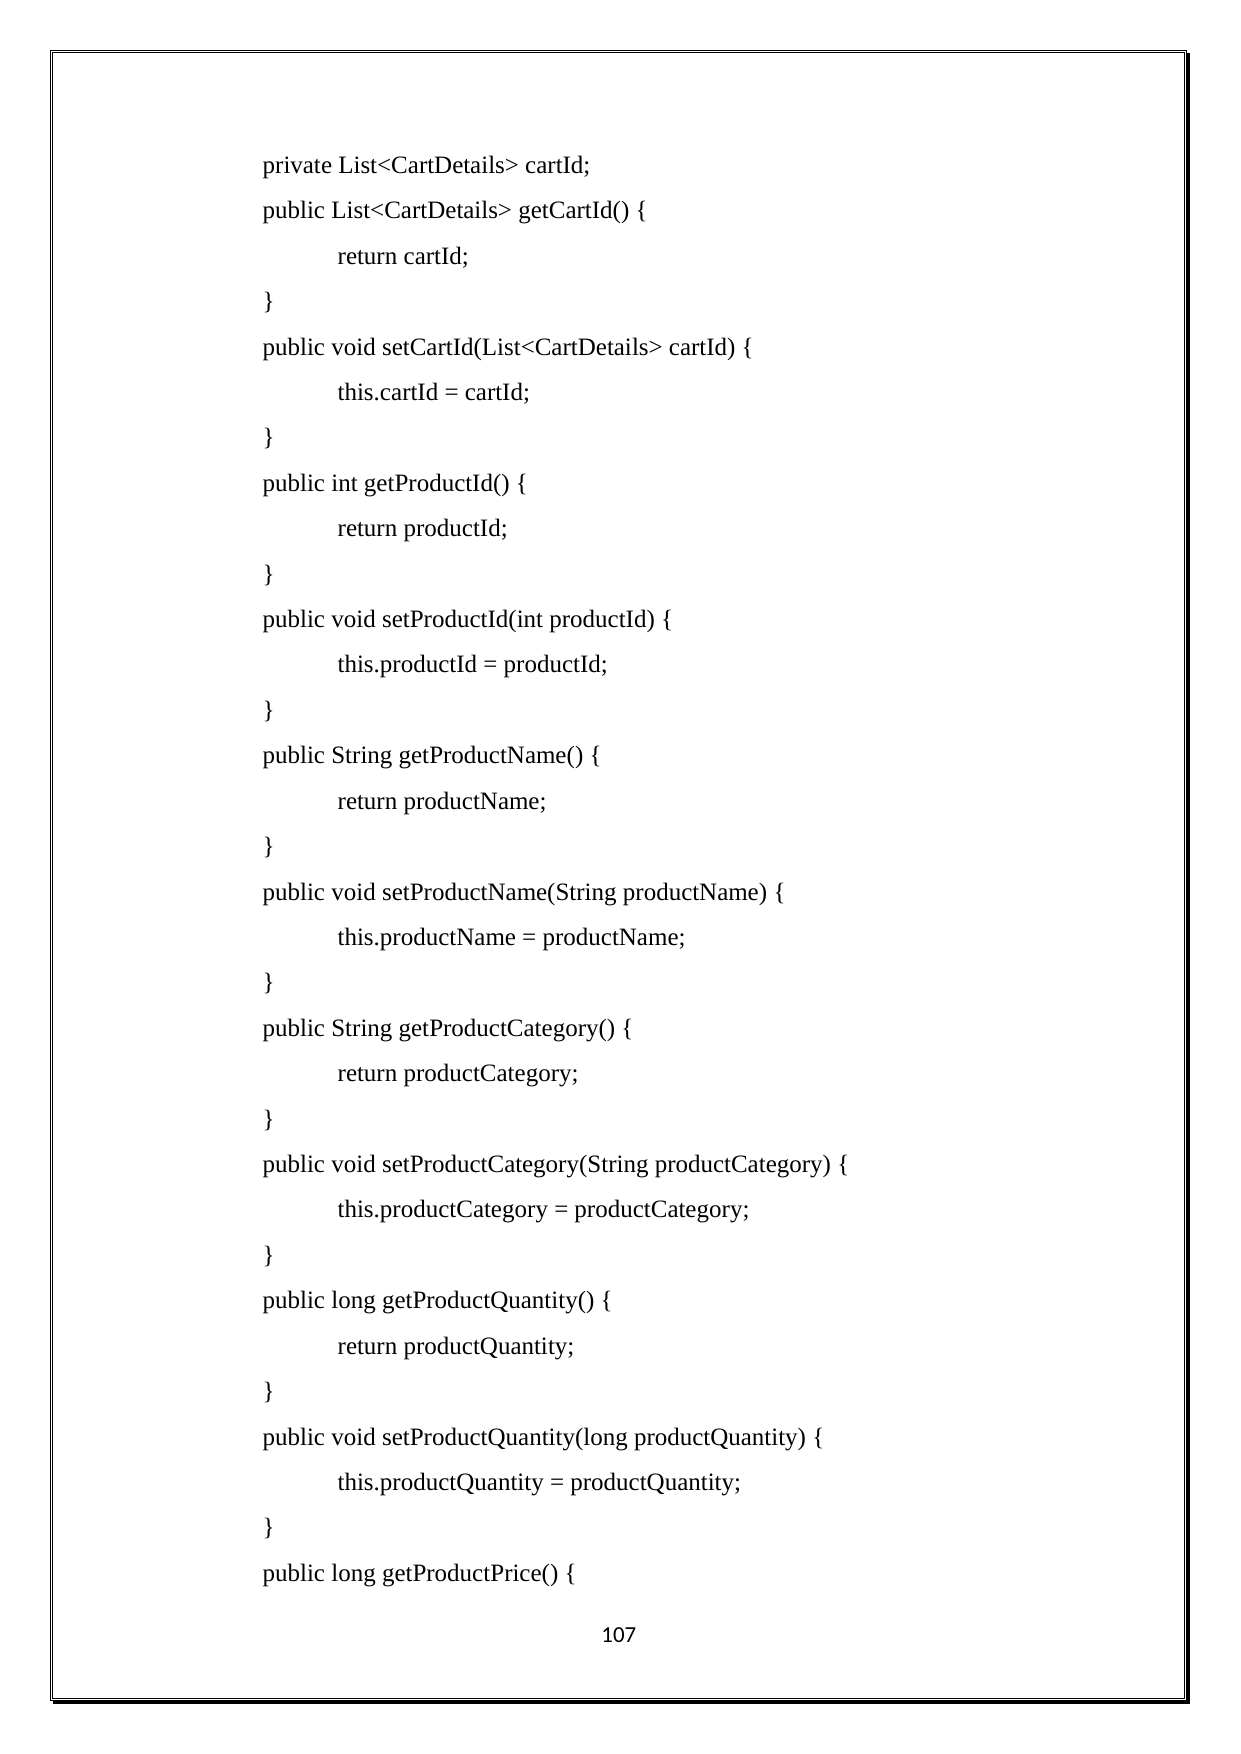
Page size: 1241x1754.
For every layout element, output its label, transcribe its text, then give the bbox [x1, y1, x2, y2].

text this.cartId = cartId; [187, 377, 1049, 406]
text this.productCategory = productCategory; [187, 1194, 1049, 1223]
text } [187, 831, 1049, 860]
text } [187, 422, 1049, 451]
text private List<CartDetails> cartId; [187, 150, 1049, 179]
text public int getProductId() { [187, 468, 1049, 497]
text public void setCartId(List<CartDetails> cartId) { [187, 332, 1049, 360]
text return cartId; [187, 241, 1049, 269]
text } [187, 286, 1049, 315]
text public String getProductCategory() { [187, 1013, 1049, 1042]
text } [187, 967, 1049, 996]
text public long getProductPrice() { [187, 1558, 1049, 1587]
text } [187, 1376, 1049, 1405]
text return productId; [187, 513, 1049, 542]
text public void setProductCategory(String productCategory) { [187, 1149, 1049, 1178]
text this.productQuantity = productQuantity; [187, 1467, 1049, 1496]
text return productQuantity; [187, 1331, 1049, 1359]
text } [187, 1240, 1049, 1269]
text } [187, 1512, 1049, 1541]
text public void setProductName(String productName) { [187, 877, 1049, 905]
text public void setProductQuantity(long productQuantity) { [187, 1422, 1049, 1450]
text this.productId = productId; [187, 649, 1049, 678]
text public long getProductQuantity() { [187, 1285, 1049, 1314]
text public void setProductId(int productId) { [187, 604, 1049, 633]
text } [187, 1104, 1049, 1132]
text this.productName = productName; [187, 922, 1049, 951]
text } [187, 559, 1049, 587]
text public List<CartDetails> getCartId() { [187, 195, 1049, 224]
text public String getProductName() { [187, 740, 1049, 769]
text return productName; [187, 786, 1049, 814]
text } [187, 695, 1049, 724]
text return productCategory; [187, 1058, 1049, 1087]
